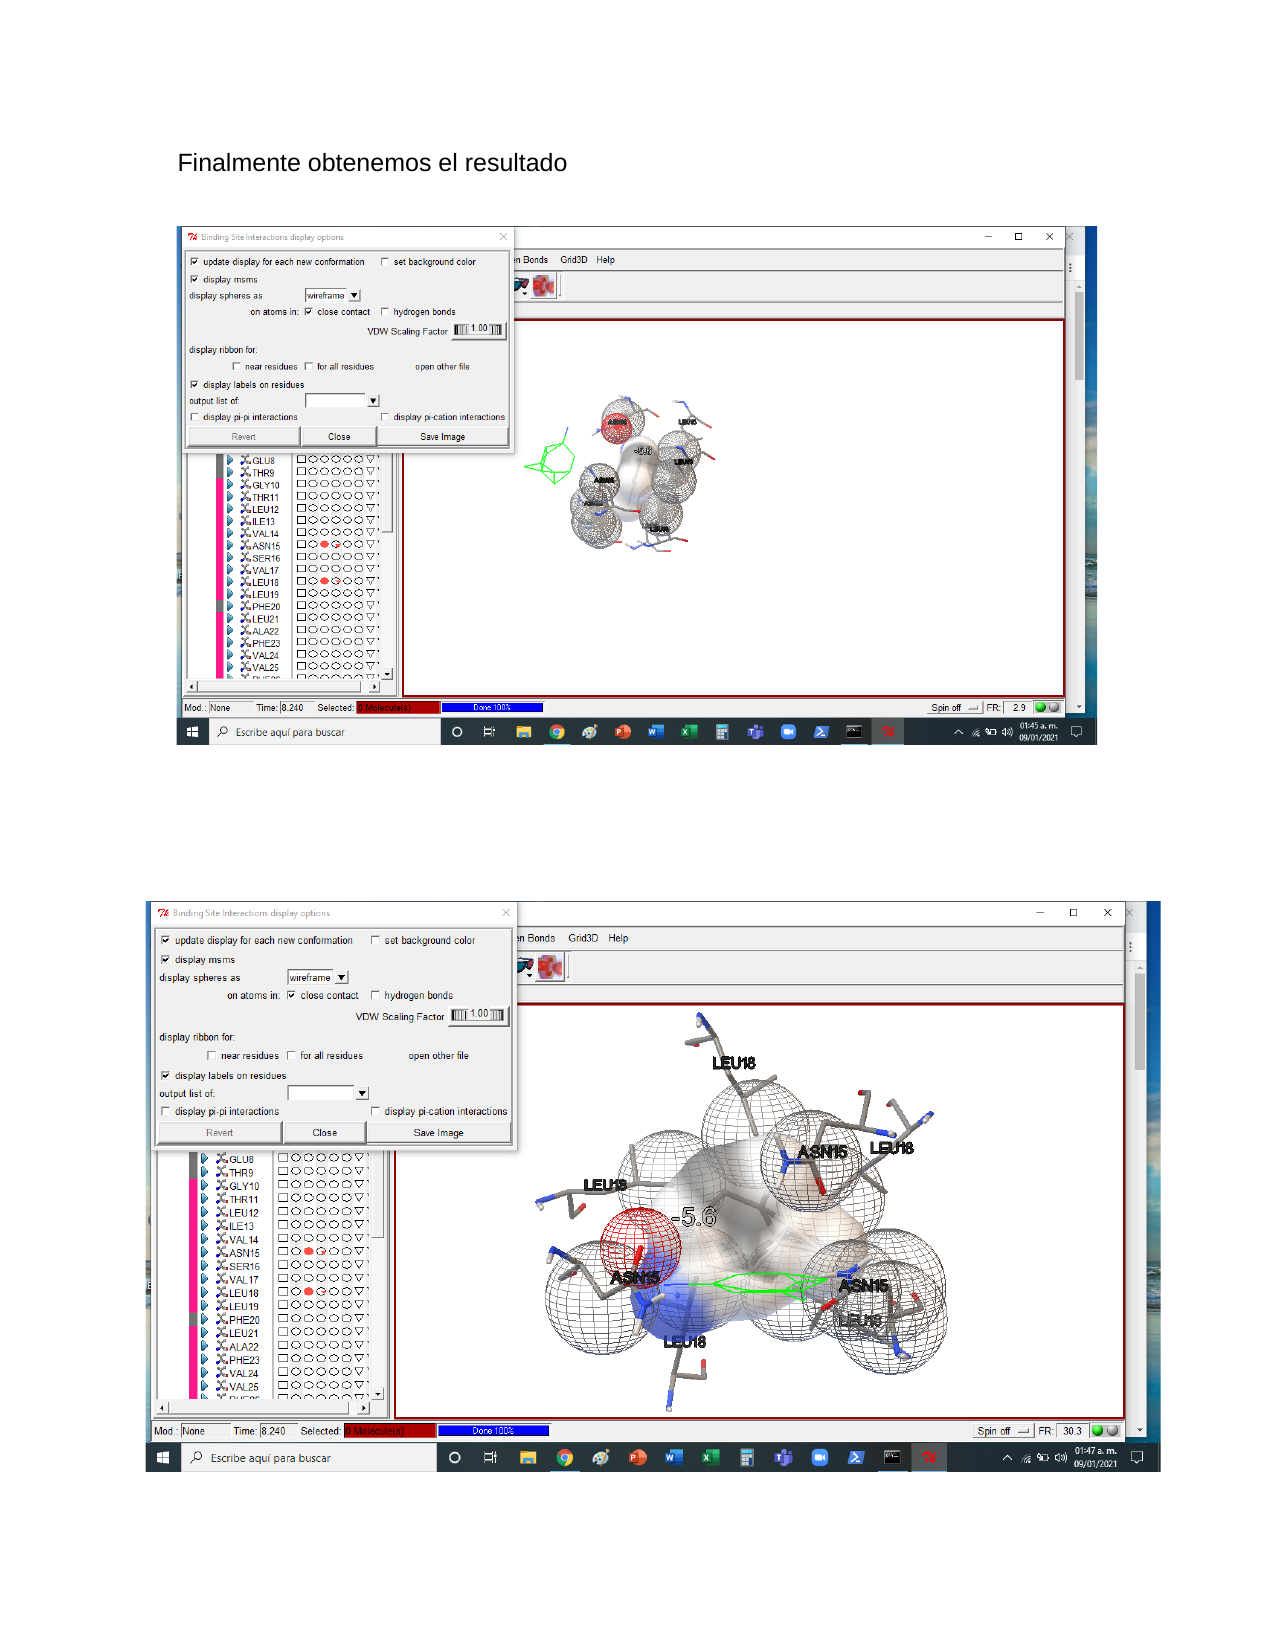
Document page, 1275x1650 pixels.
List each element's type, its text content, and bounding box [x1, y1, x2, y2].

picture [176, 226, 1098, 745]
picture [145, 901, 1161, 1472]
text Finalmente obtenemos el resultado [177, 148, 1098, 176]
